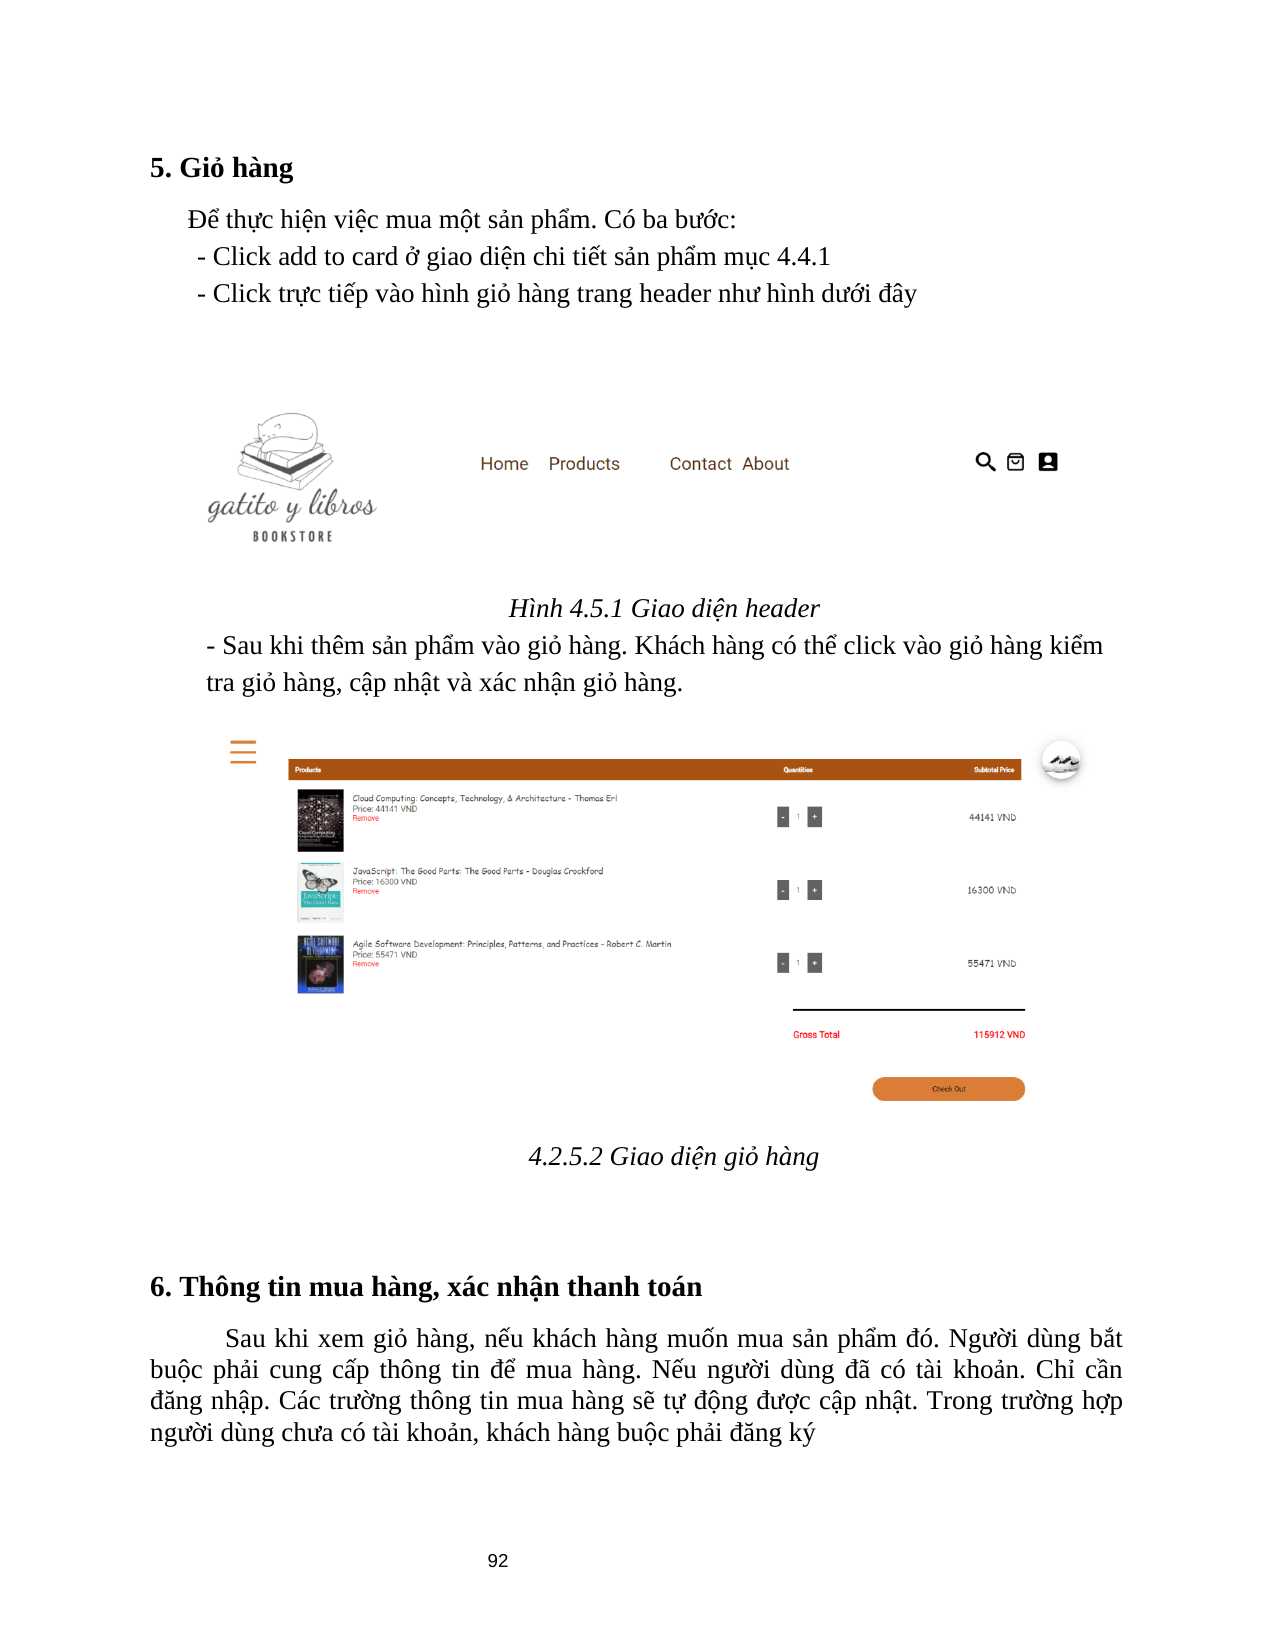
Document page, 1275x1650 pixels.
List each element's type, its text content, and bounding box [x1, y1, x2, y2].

subtitle 6. Thông tin mua hàng, xác nhận thanh toán [150, 1269, 1125, 1303]
text - Click trực tiếp vào hình giỏ hàng trang header như hình dưới đây [197, 277, 1125, 308]
picture [225, 728, 1091, 1113]
text Hình 4.5.1 Giao diện header [206, 592, 1125, 623]
text - Click add to card ở giao diện chi tiết sản phẩm mục 4.4.1 [197, 240, 1125, 271]
subtitle 5. Giỏ hàng [150, 150, 1125, 183]
text Sau khi xem giỏ hàng, nếu khách hàng muốn mua sản phẩm đó. Người dùng bắt buộc phải cung cấp thông tin để mua hàng. Nếu người dùng đã có tài khoản. Chỉ cần đăng nhập. Các trường thông tin mua hàng sẽ tự động được cập nhật. Trong trường hợp người dùng chưa có tài khoản, khách hàng buộc phải đăng ký [150, 1322, 1125, 1447]
text Để thực hiện việc mua một sản phẩm. Có ba bước: [150, 203, 1125, 234]
picture [196, 339, 1079, 590]
text - Sau khi thêm sản phẩm vào giỏ hàng. Khách hàng có thể click vào giỏ hàng kiểm tra giỏ hàng, cập nhật và xác nhận giỏ hàng. [206, 629, 1125, 697]
text 4.2.5.2 Giao diện giỏ hàng [225, 1140, 1125, 1171]
